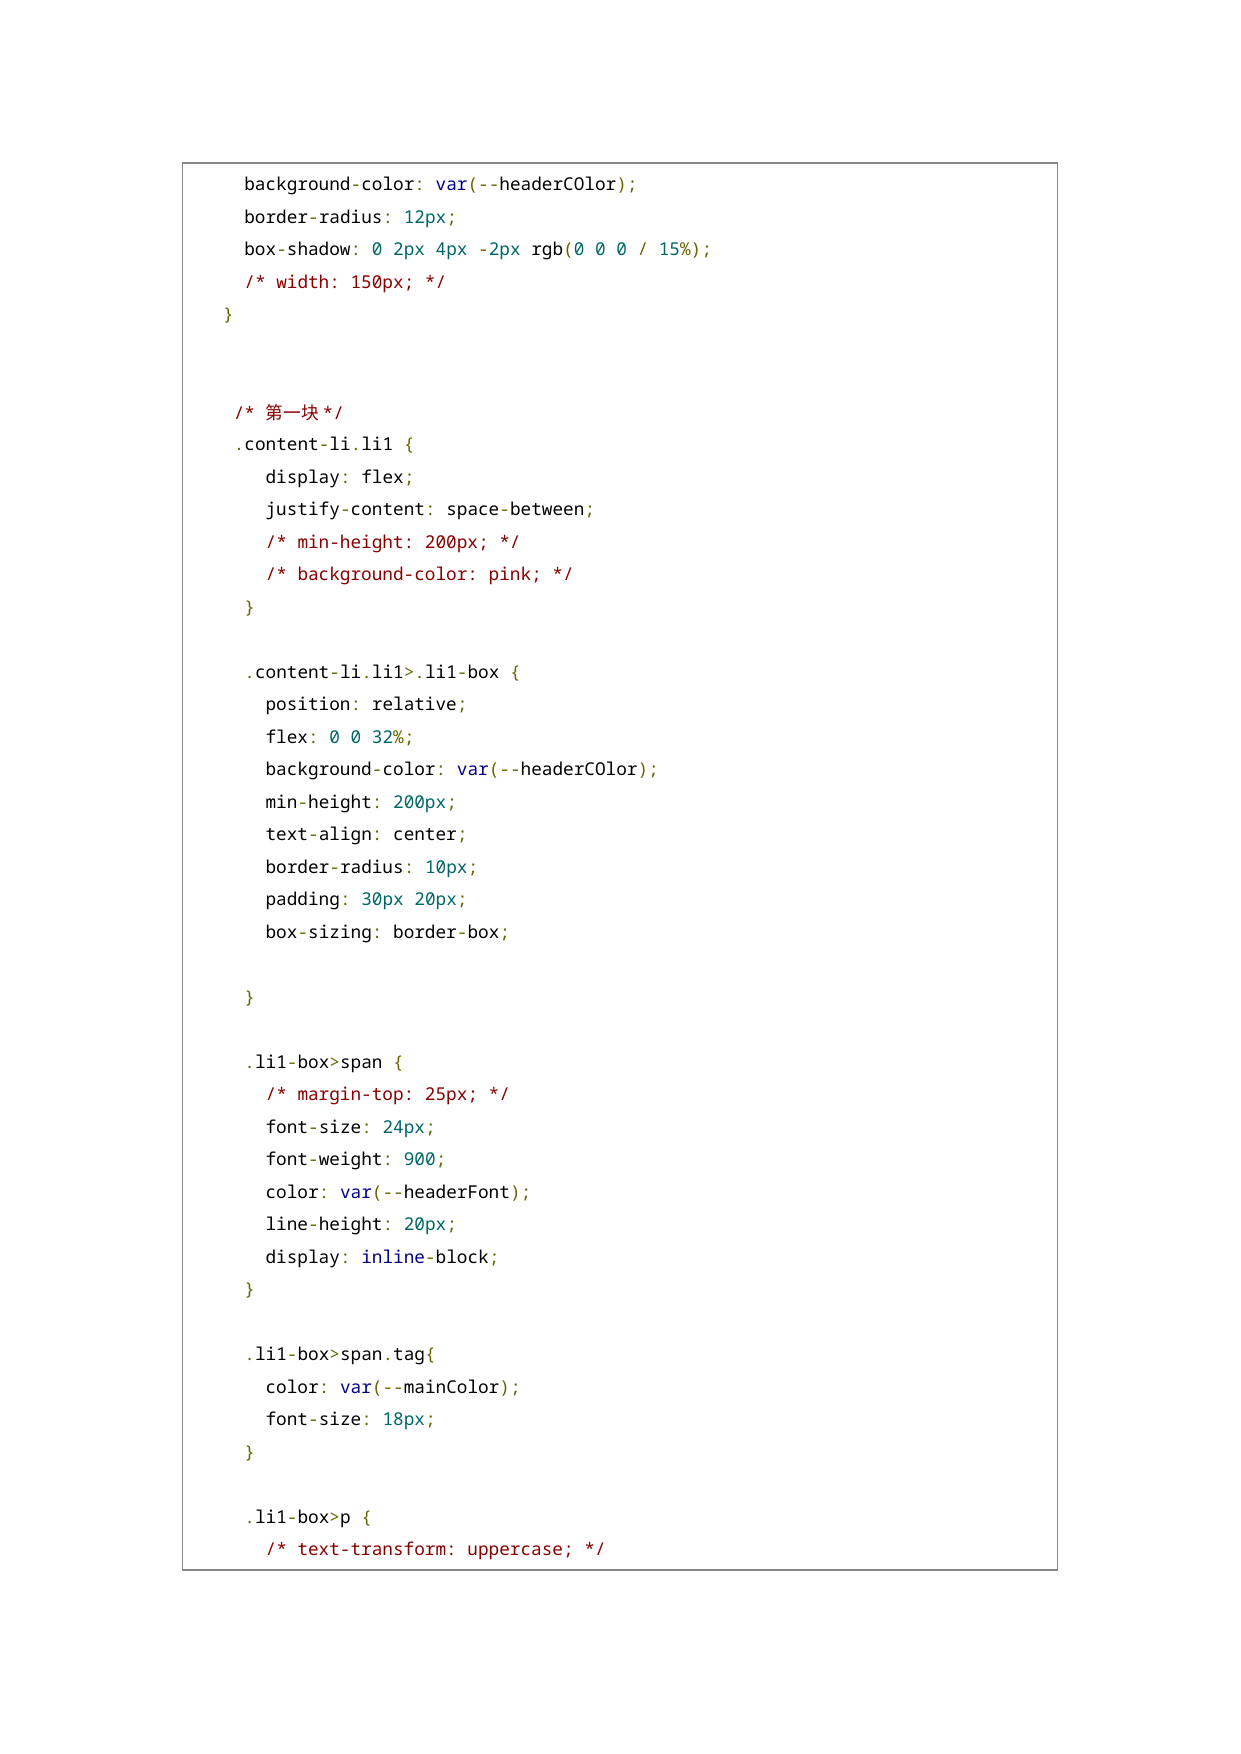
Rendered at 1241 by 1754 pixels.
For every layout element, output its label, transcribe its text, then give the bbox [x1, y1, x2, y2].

text min-height: 200px; [187, 785, 1053, 818]
text border-radius: 12px; [187, 200, 1053, 233]
text display: inline-block; [187, 1240, 1053, 1273]
text .li1-box>p { [187, 1500, 1053, 1527]
text justify-content: space-between; [187, 493, 1053, 525]
text } [187, 298, 1053, 330]
text border-radius: 10px; [187, 850, 1053, 883]
text .li1-box>span { [187, 1045, 1053, 1078]
text padding: 30px 20px; [187, 883, 1053, 915]
text font-size: 24px; [187, 1110, 1053, 1143]
text .li1-box>span.tag{ [187, 1338, 1053, 1370]
text display: flex; [187, 460, 1053, 493]
text /* 第一块 */ [187, 395, 1053, 428]
text box-sizing: border-box; [187, 915, 1053, 948]
text background-color: var(--headerCOlor); [187, 753, 1053, 785]
text font-weight: 900; [187, 1143, 1053, 1175]
text /* background-color: pink; */ [187, 558, 1053, 590]
text font-size: 18px; [187, 1403, 1053, 1435]
text } [187, 590, 1053, 623]
text /* margin-top: 25px; */ [187, 1078, 1053, 1110]
text /* min-height: 200px; */ [187, 525, 1053, 558]
text /* width: 150px; */ [187, 265, 1053, 298]
text text-align: center; [187, 818, 1053, 850]
text } [187, 1273, 1053, 1305]
text line-height: 20px; [187, 1208, 1053, 1240]
text } [187, 980, 1053, 1013]
text } [187, 1435, 1053, 1468]
text position: relative; [187, 688, 1053, 720]
text color: var(--headerFont); [187, 1175, 1053, 1208]
text /* text-transform: uppercase; */ [183, 1527, 1057, 1569]
text flex: 0 0 32%; [187, 720, 1053, 753]
text .content-li.li1 { [187, 428, 1053, 460]
text color: var(--mainColor); [187, 1370, 1053, 1403]
text box-shadow: 0 2px 4px -2px rgb(0 0 0 / 15%); [187, 233, 1053, 265]
text background-color: var(--headerCOlor); [183, 164, 1057, 200]
text .content-li.li1>.li1-box { [187, 655, 1053, 688]
